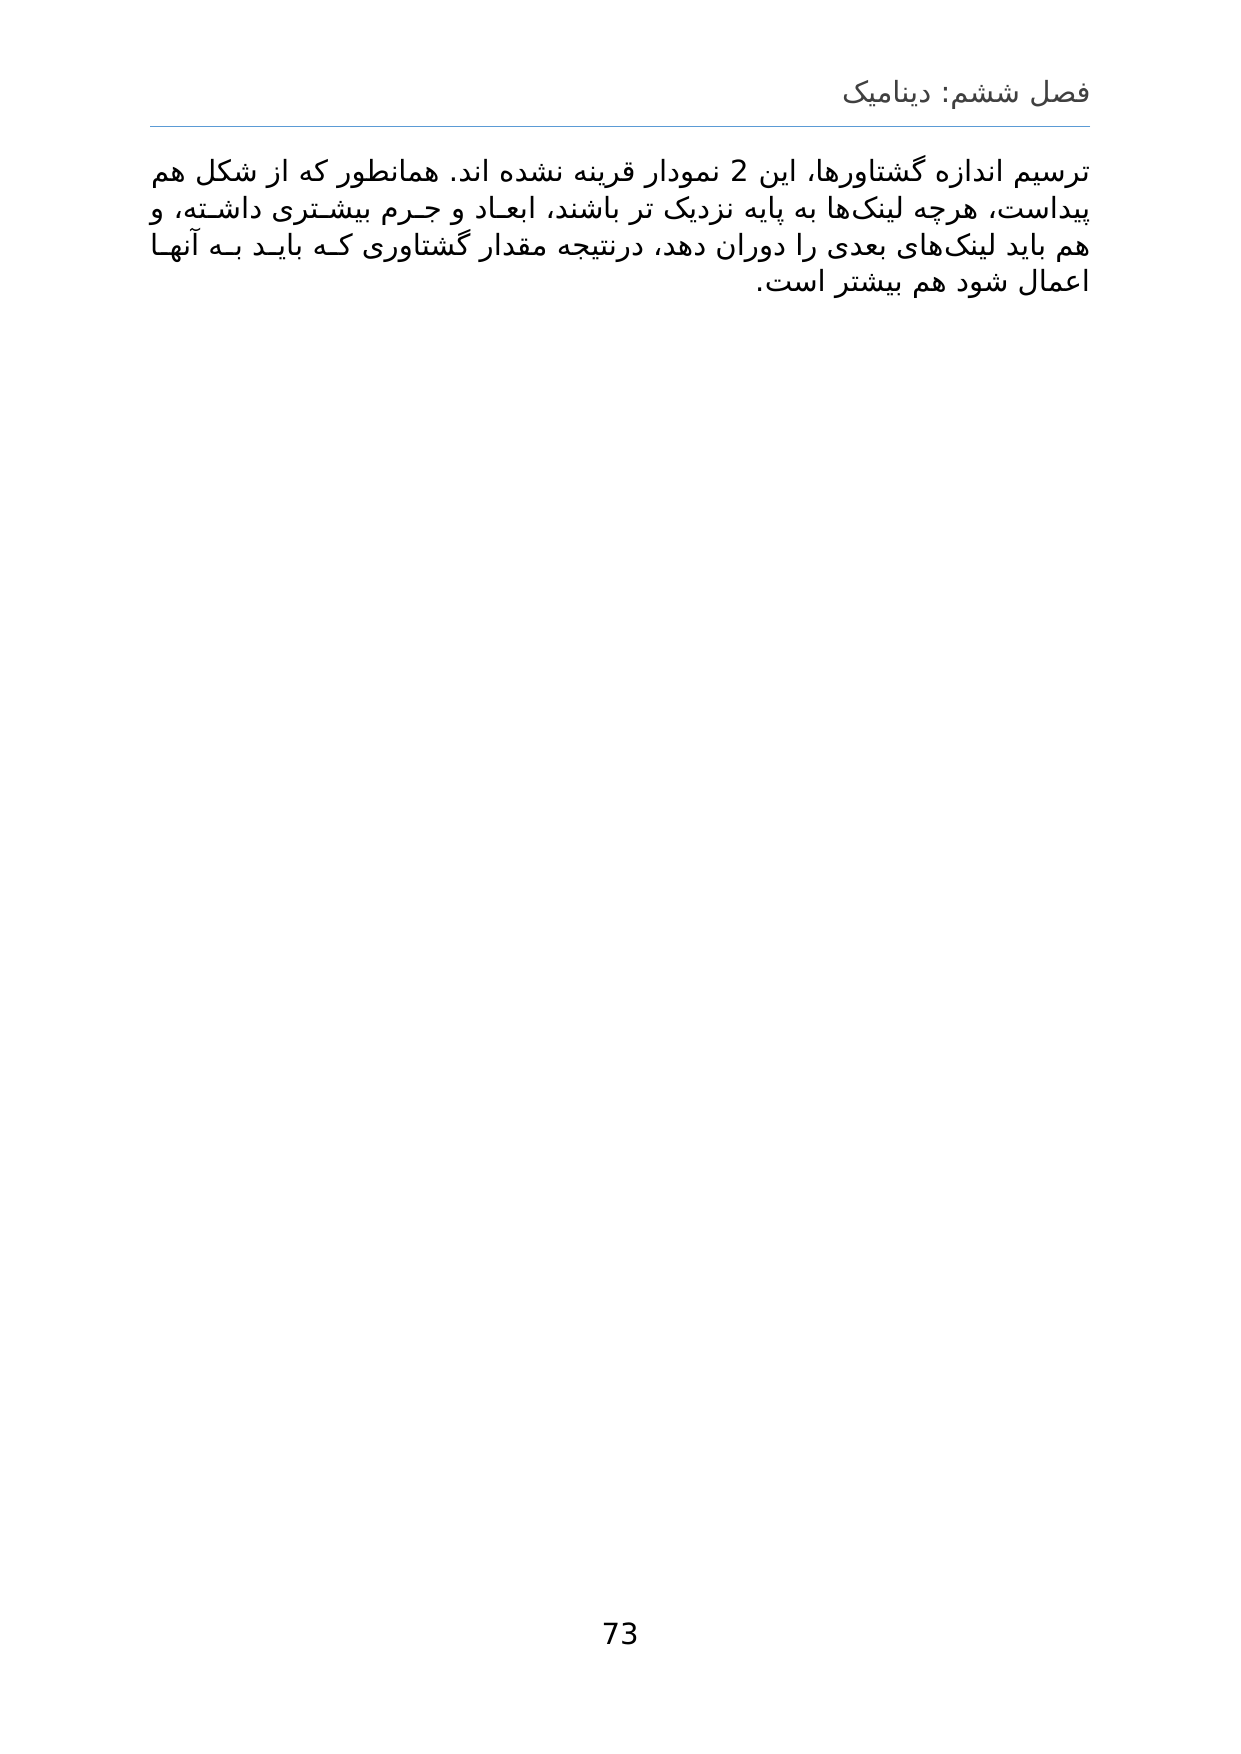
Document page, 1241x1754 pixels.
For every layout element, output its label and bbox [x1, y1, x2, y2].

text [150, 155, 1090, 299]
